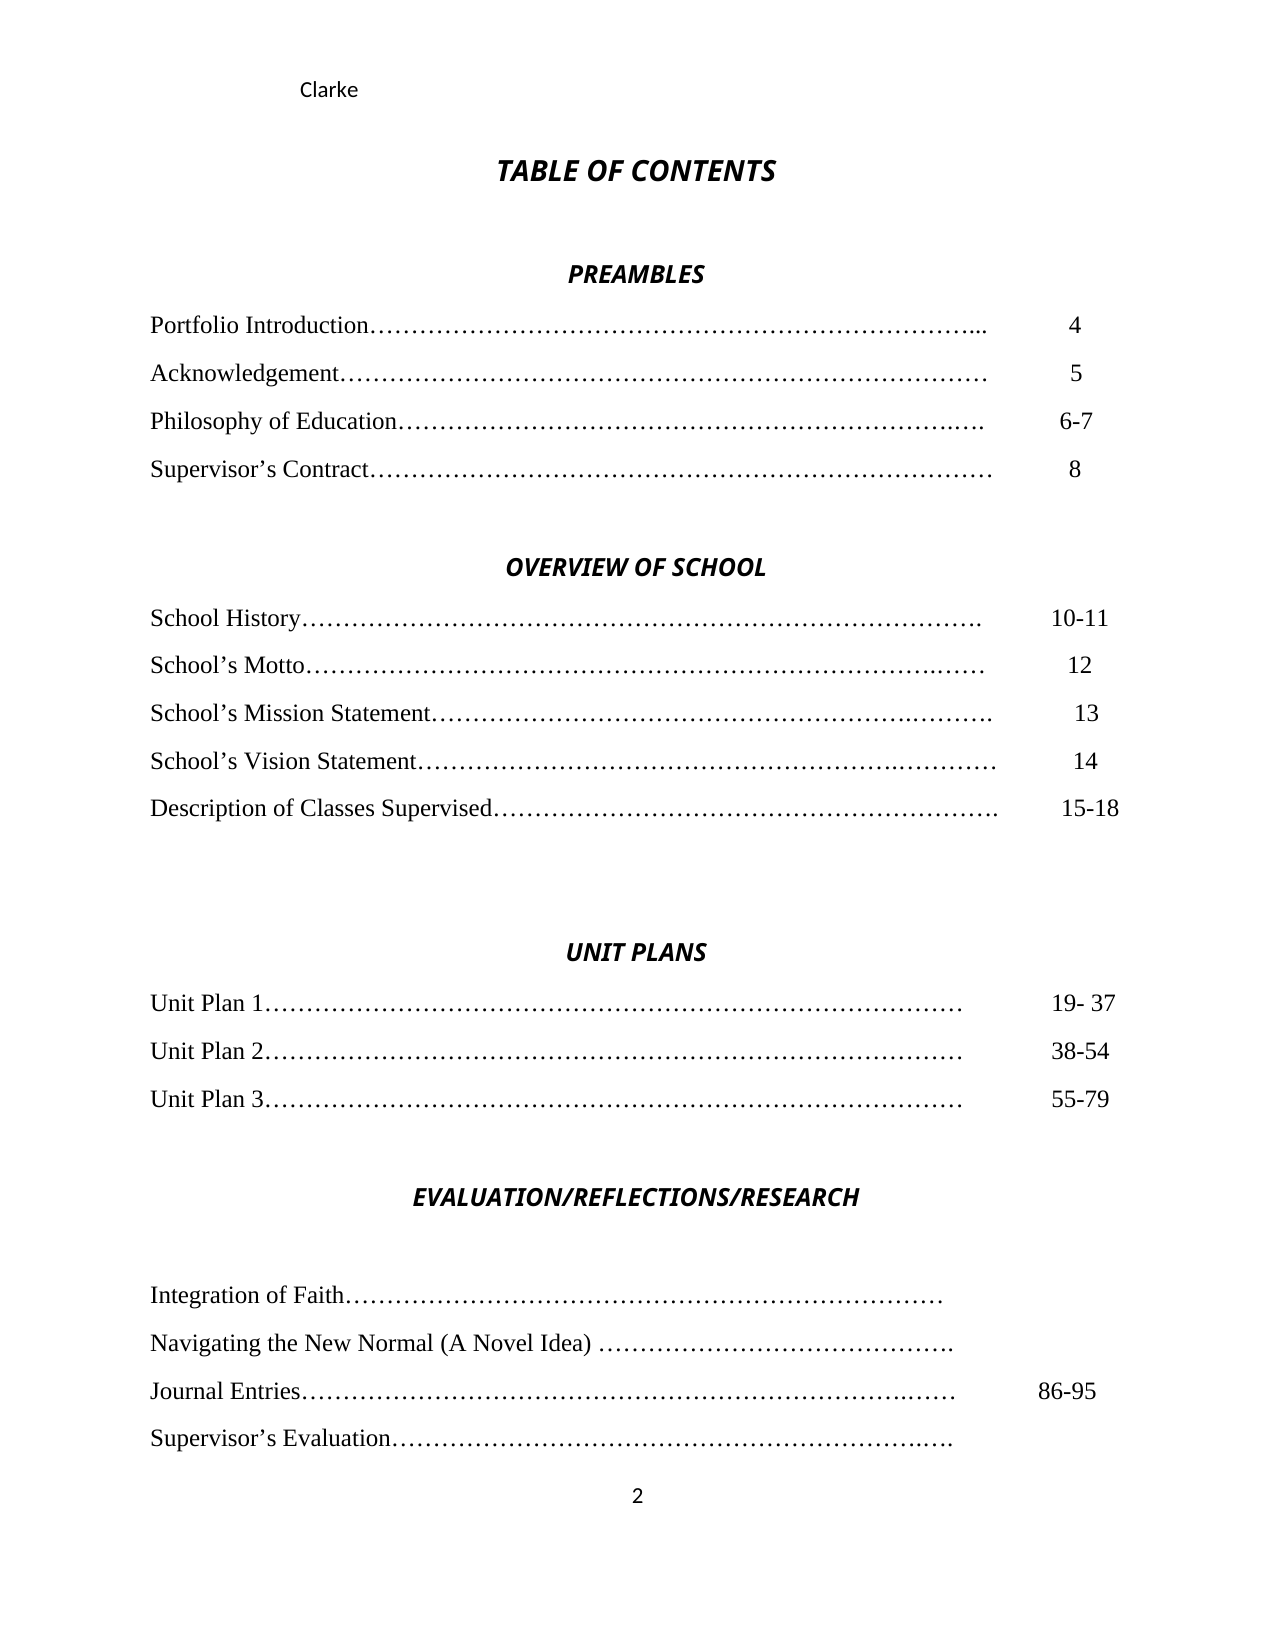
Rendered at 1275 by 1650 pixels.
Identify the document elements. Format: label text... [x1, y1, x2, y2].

text Journal Entries……………………………………………………………….…… 86-95 [150, 1376, 1125, 1404]
text Acknowledgement…………………………………………………………………… 5 [150, 358, 1125, 387]
text OVERVIEW OF SCHOOL [150, 549, 1125, 583]
text Philosophy of Education………………………………………………………….…. 6-7 [150, 406, 1125, 435]
text EVALUATION/REFLECTIONS/RESEARCH [150, 1179, 1125, 1213]
text Portfolio Introduction………………………………………………………………... 4 [150, 311, 1125, 339]
text School’s Motto………………………………………………………………….…… 12 [150, 650, 1125, 679]
text Integration of Faith……………………………………………………………… [150, 1280, 1125, 1309]
text Unit Plan 1………………………………………………………………………… 19- 37 [150, 988, 1125, 1017]
text Unit Plan 3………………………………………………………………………… 55-79 [150, 1084, 1125, 1112]
text Description of Classes Supervised……………………………………………………. 15-18 [150, 793, 1125, 822]
text Supervisor’s Evaluation……………………………………………………….…. [150, 1423, 1125, 1452]
text School’s Mission Statement………………………………………………….………. 13 [150, 698, 1125, 727]
text UNIT PLANS [150, 935, 1125, 969]
text School’s Vision Statement………………………………………………….………… 14 [150, 746, 1125, 774]
text Navigating the New Normal (A Novel Idea) ……………………………………. [150, 1328, 1125, 1357]
text Supervisor’s Contract………………………………………………………………… 8 [150, 454, 1125, 482]
text Unit Plan 2………………………………………………………………………… 38-54 [150, 1036, 1125, 1065]
text School History………………………………………………………………………. 10-11 [150, 603, 1125, 631]
text PREAMBLES [150, 257, 1125, 291]
text TABLE OF CONTENTS [150, 150, 1125, 190]
